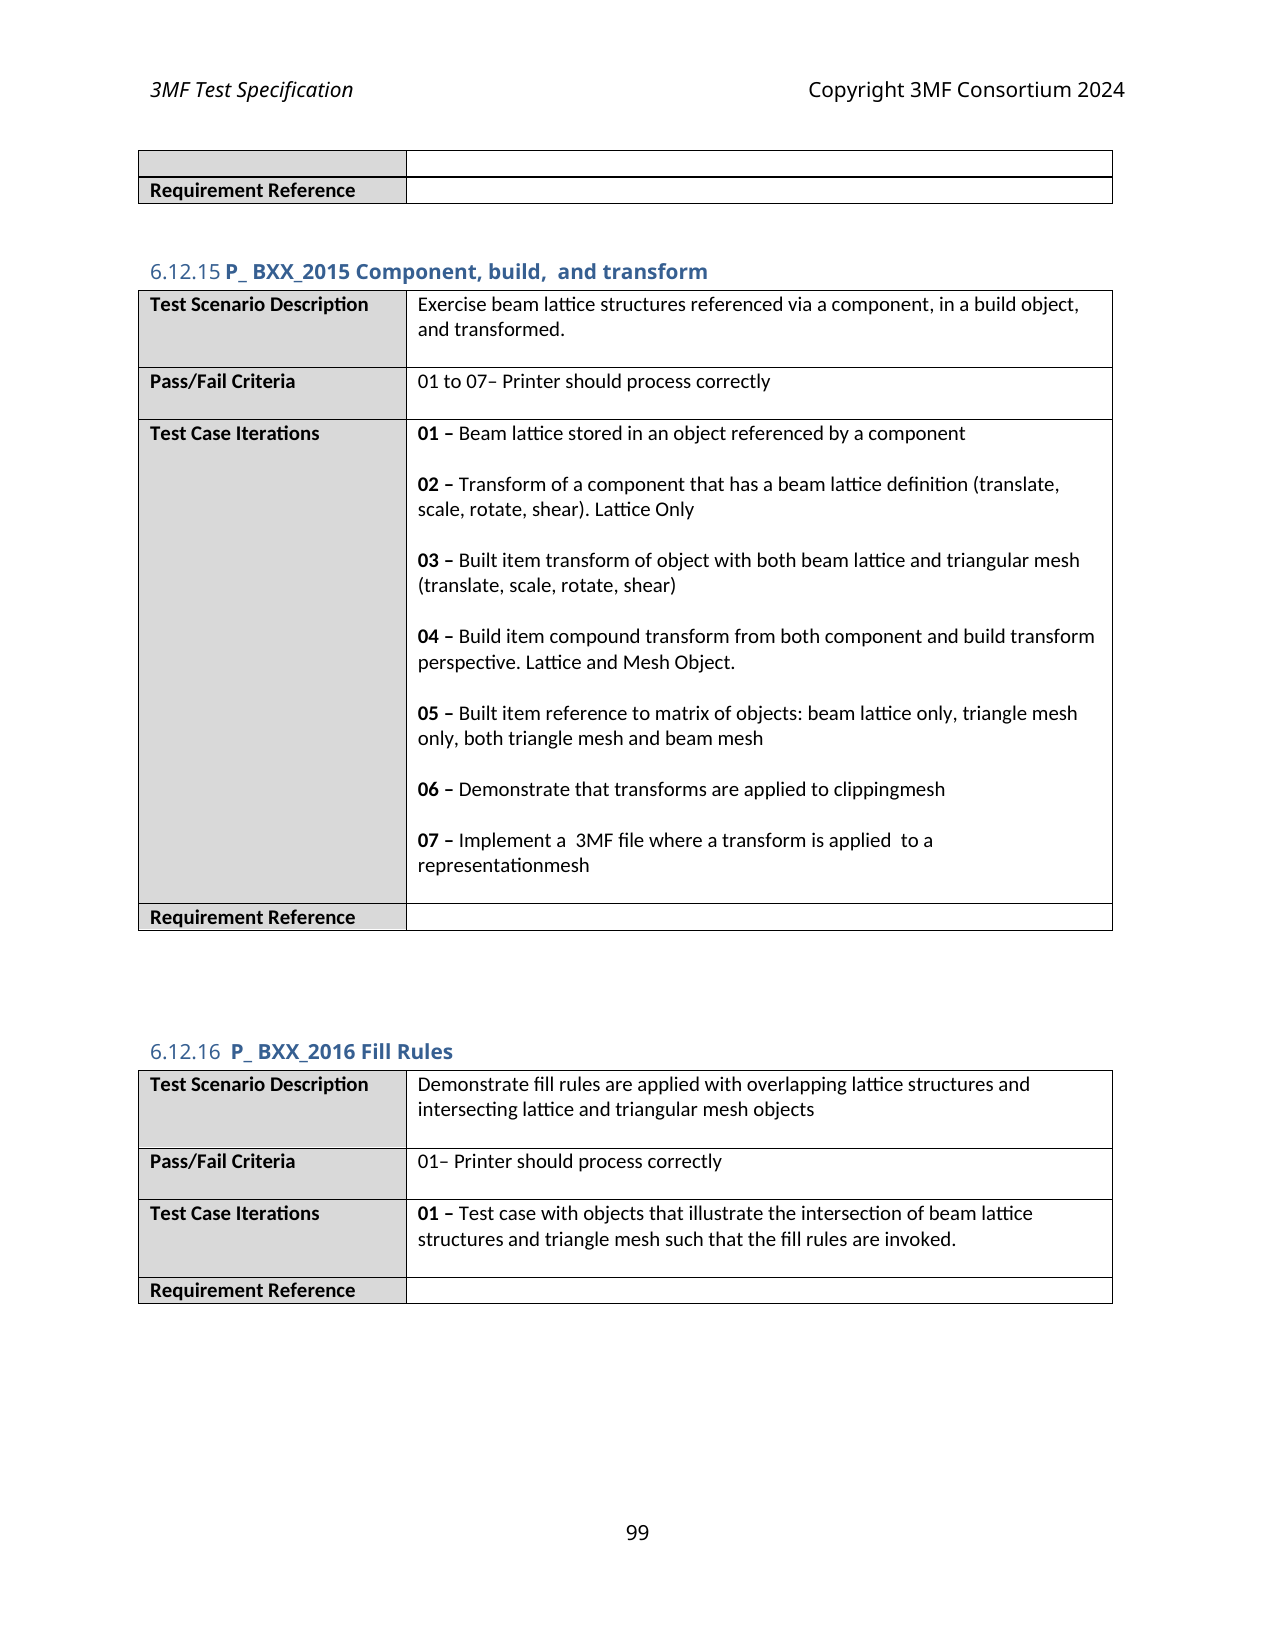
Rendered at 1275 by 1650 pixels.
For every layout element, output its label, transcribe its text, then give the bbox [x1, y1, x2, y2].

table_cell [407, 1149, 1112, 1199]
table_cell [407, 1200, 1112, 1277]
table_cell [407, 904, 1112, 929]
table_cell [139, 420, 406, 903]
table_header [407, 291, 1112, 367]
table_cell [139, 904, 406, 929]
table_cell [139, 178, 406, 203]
subtitle P_ BXX_2015 Component, build, and transform [150, 257, 1125, 286]
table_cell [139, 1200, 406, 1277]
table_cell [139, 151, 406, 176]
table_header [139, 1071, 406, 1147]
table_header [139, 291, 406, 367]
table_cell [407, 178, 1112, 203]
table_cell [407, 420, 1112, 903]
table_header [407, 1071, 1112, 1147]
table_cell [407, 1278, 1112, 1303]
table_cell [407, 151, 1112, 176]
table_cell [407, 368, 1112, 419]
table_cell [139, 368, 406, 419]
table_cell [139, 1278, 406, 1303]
subtitle P_ BXX_2016 Fill Rules [150, 1037, 1125, 1066]
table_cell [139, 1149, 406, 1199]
